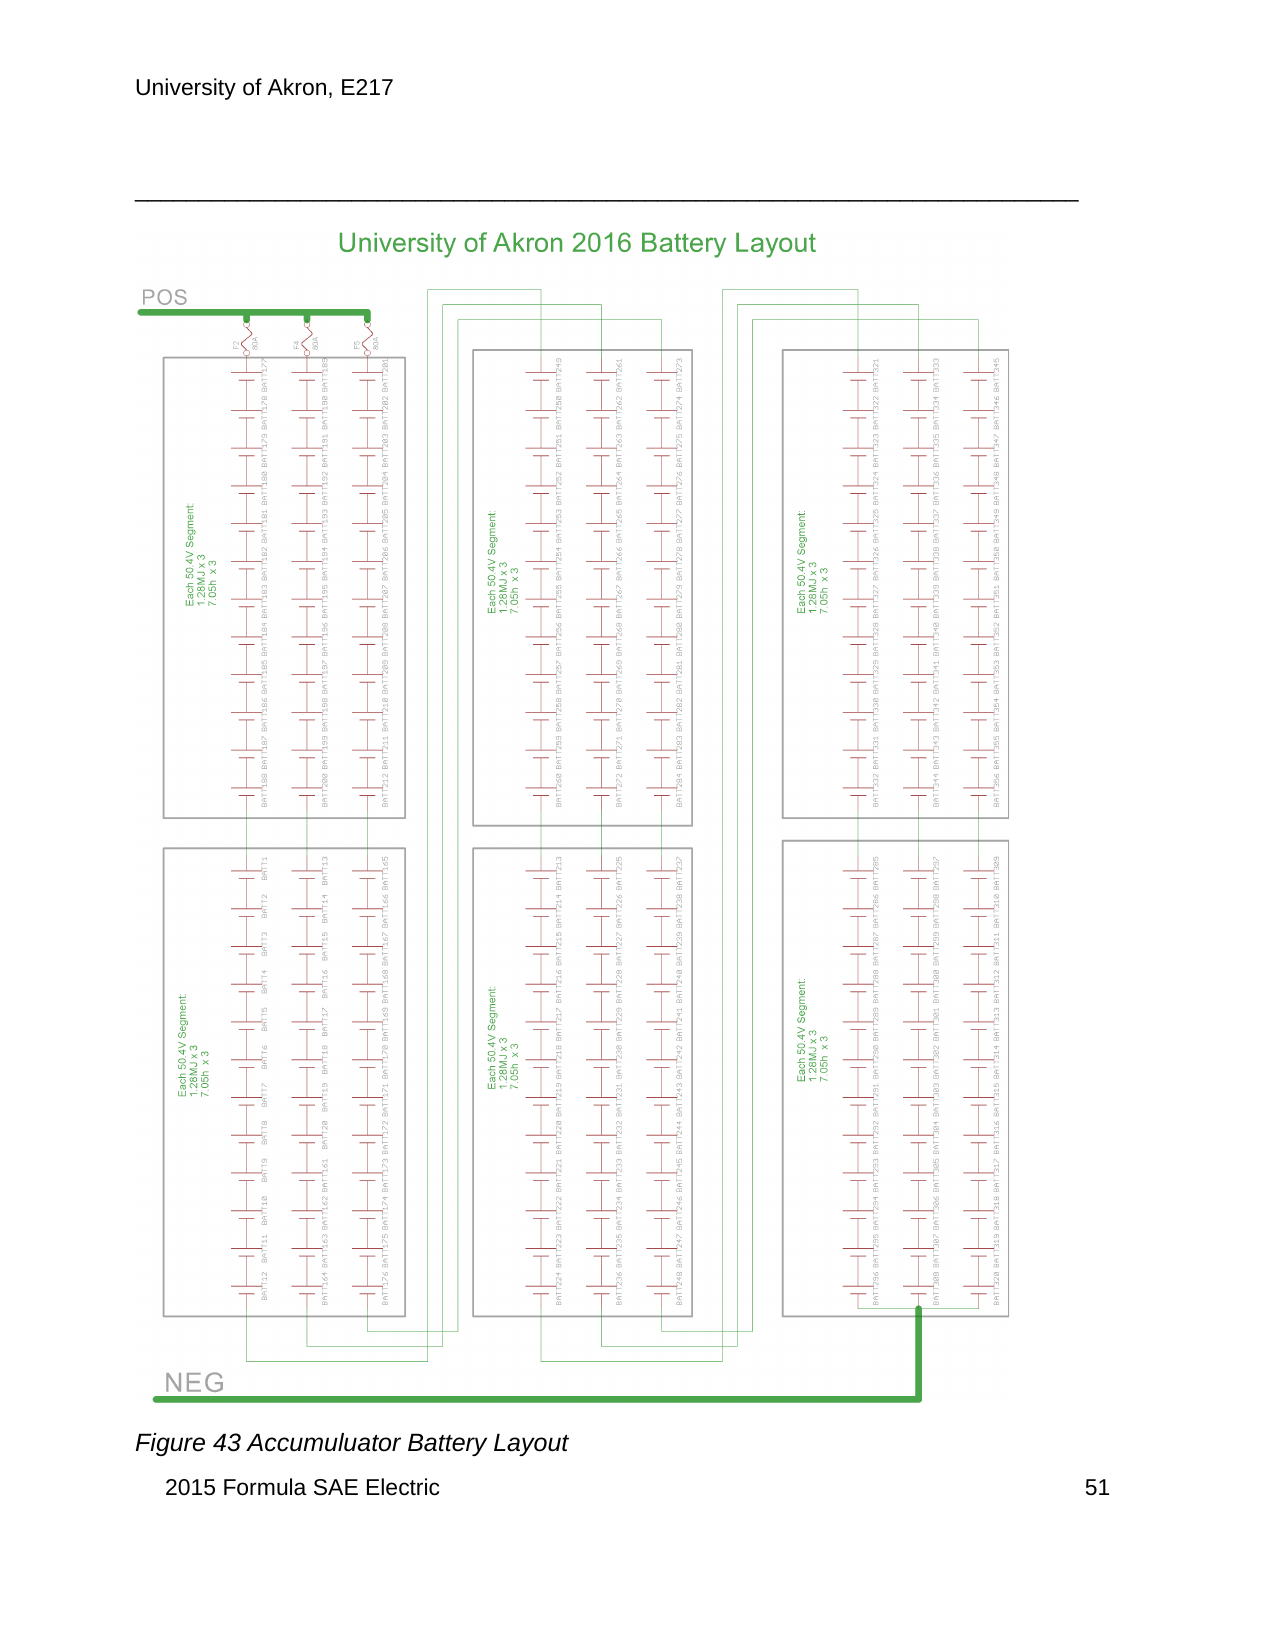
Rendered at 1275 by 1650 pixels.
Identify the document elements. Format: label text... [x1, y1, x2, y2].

text Figure 43 Accumuluator Battery Layout [135, 1428, 1140, 1456]
picture [135, 226, 1010, 1403]
